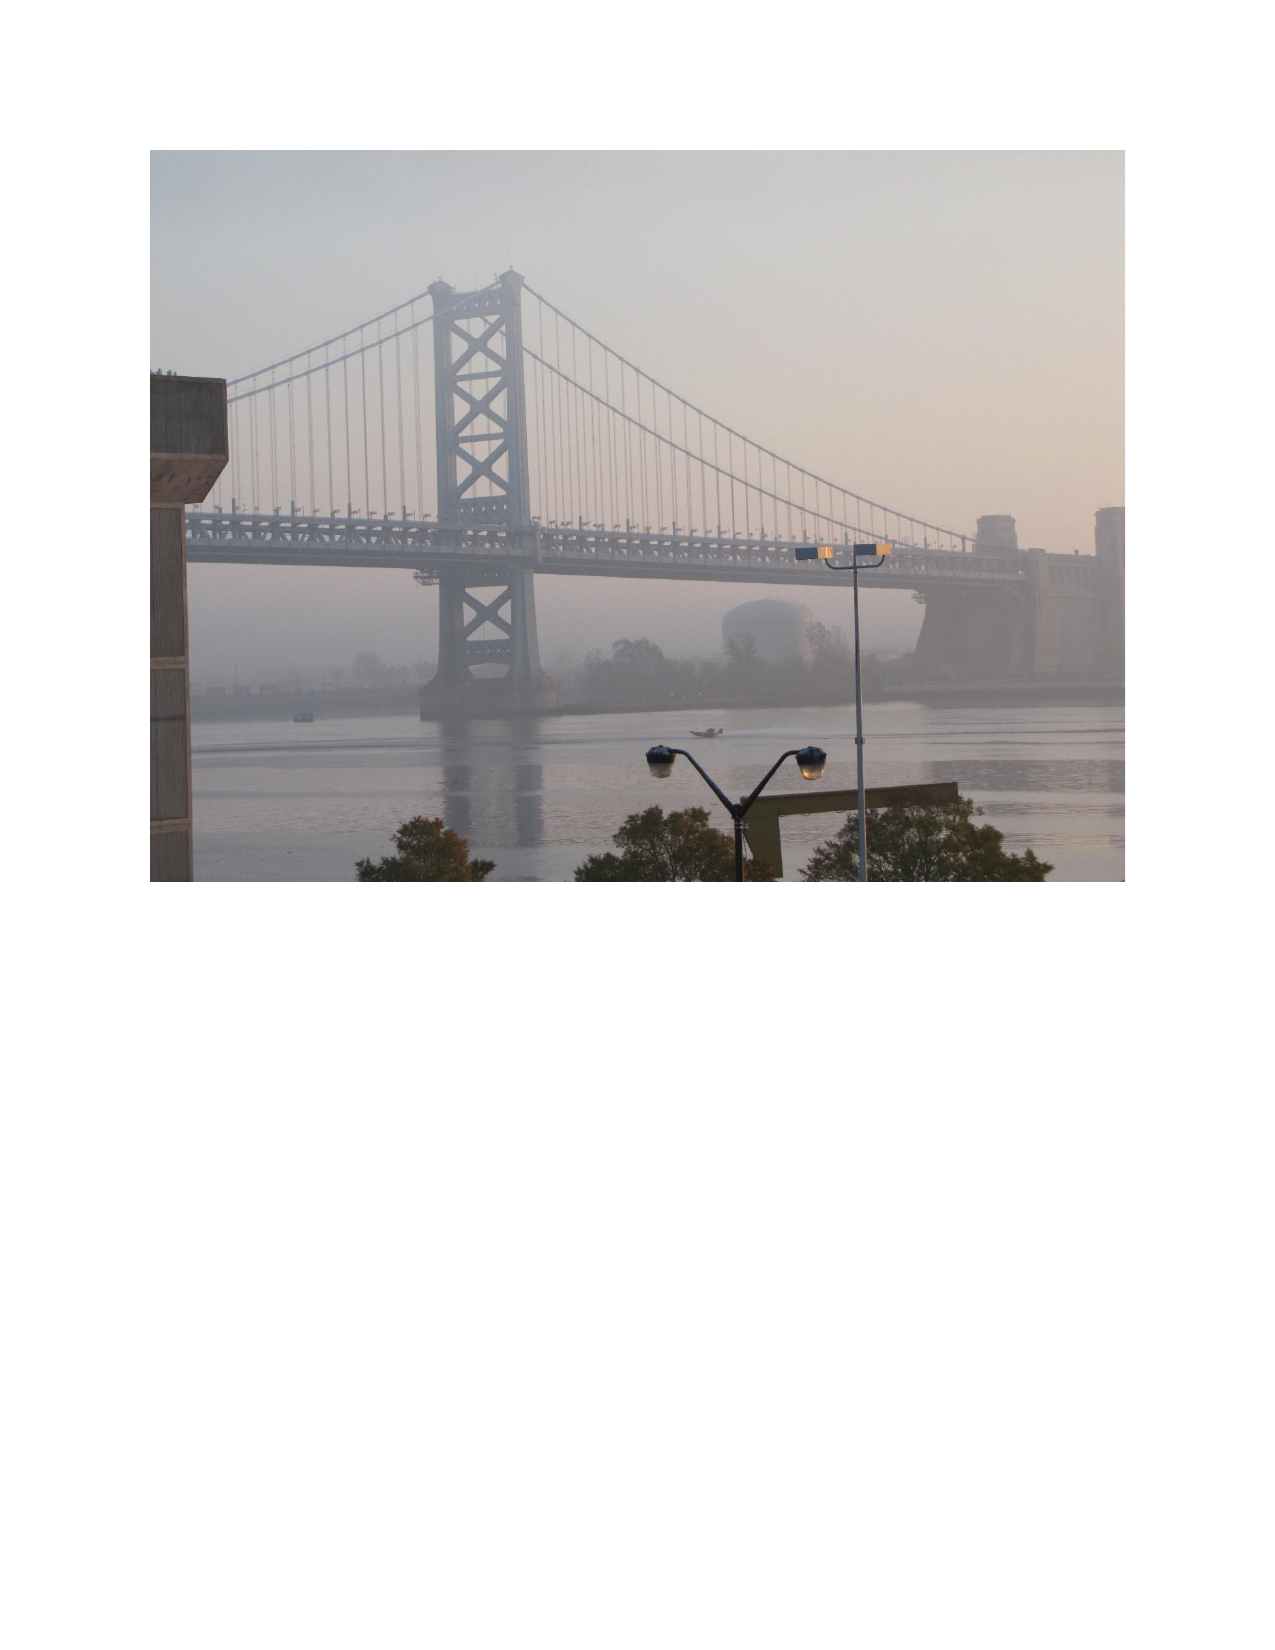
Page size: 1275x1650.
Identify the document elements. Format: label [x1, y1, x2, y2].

picture [150, 150, 1125, 882]
